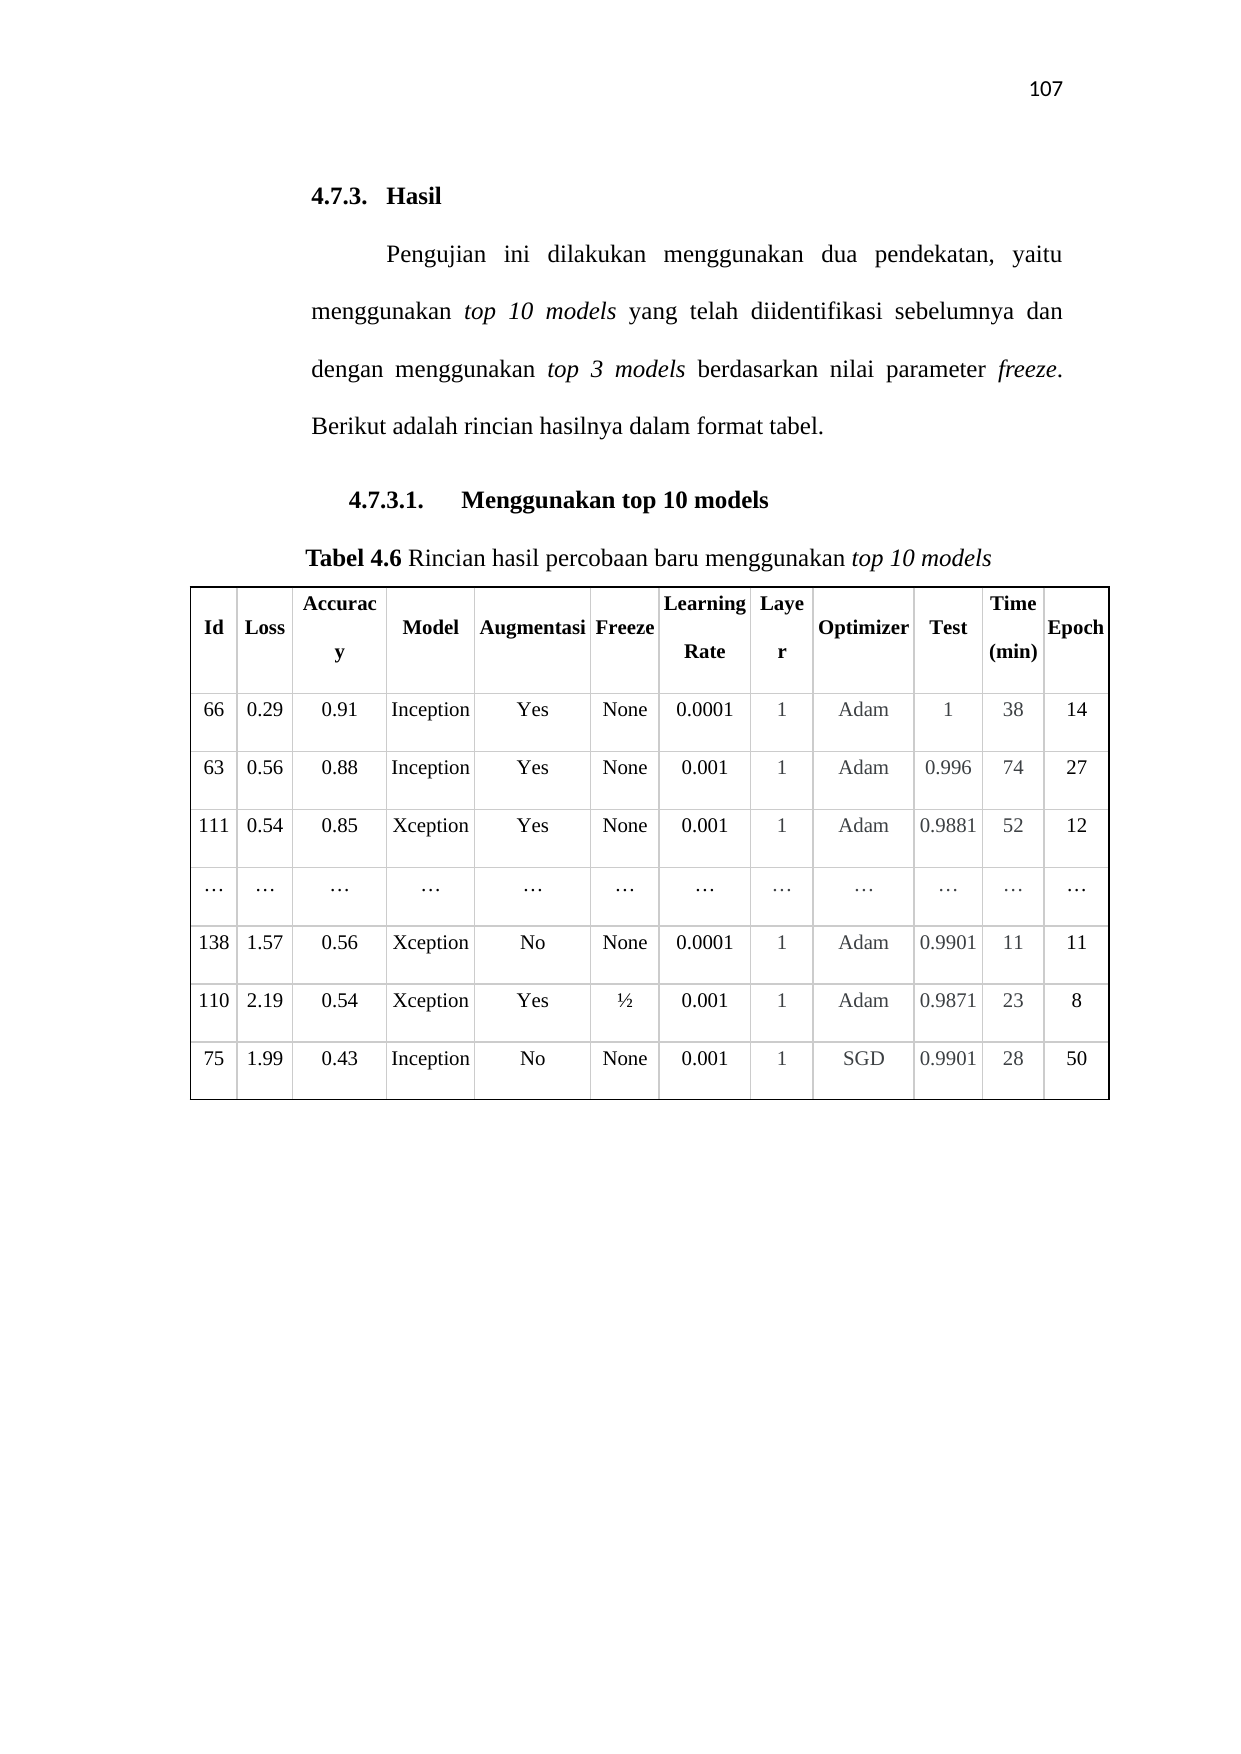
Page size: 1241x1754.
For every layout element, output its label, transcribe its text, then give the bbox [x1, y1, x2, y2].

table_cell No [475, 1043, 590, 1099]
table_cell 0.001 [660, 810, 750, 867]
table_cell 1.57 [238, 927, 292, 983]
table_cell Inception [387, 1043, 474, 1099]
table_cell 38 [983, 694, 1043, 751]
table_cell … [915, 868, 982, 925]
table_cell None [591, 694, 658, 751]
table_cell 110 [191, 985, 236, 1041]
table_cell 1 [751, 752, 812, 809]
table_cell 111 [191, 810, 236, 867]
table_cell 1 [915, 694, 982, 751]
table_cell 0.996 [915, 752, 982, 809]
table_cell 0.56 [238, 752, 292, 809]
table_cell 0.0001 [660, 927, 750, 983]
text Pengujian ini dilakukan menggunakan dua pendekatan, yaitu menggunakan top 10 models yang telah diidentifikasi sebelumnya dan dengan menggunakan top 3 models berdasarkan nilai parameter freeze. Berikut adalah rincian hasilnya dalam format tabel. [311, 239, 1063, 440]
table_cell 2.19 [238, 985, 292, 1041]
table_cell … [387, 868, 474, 925]
table_cell 0.001 [660, 1043, 750, 1099]
table_cell 1 [751, 927, 812, 983]
table_header Layer [751, 588, 812, 692]
subtitle Hasil [311, 181, 1063, 210]
table_cell 0.54 [293, 985, 386, 1041]
table_header Accuracy [293, 588, 386, 692]
table_cell … [293, 868, 386, 925]
table_cell 1.99 [238, 1043, 292, 1099]
table_cell 0.9871 [915, 985, 982, 1041]
table_header Model [387, 588, 474, 692]
table_cell SGD [814, 1043, 913, 1099]
table_cell 0.9901 [915, 927, 982, 983]
table_cell … [983, 868, 1043, 925]
table_cell 11 [1045, 927, 1108, 983]
table_header Test [915, 588, 982, 692]
table_cell 138 [191, 927, 236, 983]
table_cell 75 [191, 1043, 236, 1099]
table_cell 0.29 [238, 694, 292, 751]
table_cell 8 [1045, 985, 1108, 1041]
table_cell 1 [751, 810, 812, 867]
table_cell Adam [814, 927, 913, 983]
table_cell Inception [387, 694, 474, 751]
table_cell 11 [983, 927, 1043, 983]
table_header Time (min) [983, 588, 1043, 692]
table_cell 0.88 [293, 752, 386, 809]
table_cell 0.85 [293, 810, 386, 867]
table_cell … [475, 868, 590, 925]
table_cell None [591, 810, 658, 867]
table_cell Yes [475, 694, 590, 751]
table_cell 0.0001 [660, 694, 750, 751]
table_cell Yes [475, 752, 590, 809]
table_header Epoch [1045, 588, 1108, 692]
table_cell 0.001 [660, 985, 750, 1041]
table_cell 1 [751, 1043, 812, 1099]
table_cell None [591, 927, 658, 983]
table_cell Xception [387, 927, 474, 983]
table_header Learning Rate [660, 588, 750, 692]
table_cell … [191, 868, 236, 925]
table_cell Adam [814, 694, 913, 751]
table_header Optimizer [814, 588, 913, 692]
table_cell 0.91 [293, 694, 386, 751]
table_cell 0.54 [238, 810, 292, 867]
table_cell Xception [387, 985, 474, 1041]
table_cell 0.43 [293, 1043, 386, 1099]
table_cell 14 [1045, 694, 1108, 751]
table_cell … [751, 868, 812, 925]
table_cell … [591, 868, 658, 925]
subtitle Menggunakan top 10 models [349, 486, 1063, 514]
table_cell Adam [814, 752, 913, 809]
table_cell … [238, 868, 292, 925]
table_header Freeze [591, 588, 658, 692]
table_cell No [475, 927, 590, 983]
table_cell Yes [475, 985, 590, 1041]
table_cell … [814, 868, 913, 925]
table_cell Inception [387, 752, 474, 809]
table_cell … [660, 868, 750, 925]
table_cell 12 [1045, 810, 1108, 867]
table_cell 0.9881 [915, 810, 982, 867]
table_cell None [591, 752, 658, 809]
table_cell 1 [751, 985, 812, 1041]
table_header Augmentasi [475, 588, 590, 692]
table_cell 0.001 [660, 752, 750, 809]
table_cell 52 [983, 810, 1043, 867]
table_header Id [191, 588, 236, 692]
table_cell 23 [983, 985, 1043, 1041]
table_cell … [1045, 868, 1108, 925]
table_cell 1 [751, 694, 812, 751]
table_header Loss [238, 588, 292, 692]
table_cell 28 [983, 1043, 1043, 1099]
table_cell 27 [1045, 752, 1108, 809]
table_cell Xception [387, 810, 474, 867]
table_cell 0.56 [293, 927, 386, 983]
table_cell 0.9901 [915, 1043, 982, 1099]
table_cell Yes [475, 810, 590, 867]
table_cell 63 [191, 752, 236, 809]
table_cell 50 [1045, 1043, 1108, 1099]
table_cell Adam [814, 985, 913, 1041]
table_cell None [591, 1043, 658, 1099]
table_cell Adam [814, 810, 913, 867]
table_cell ½ [591, 985, 658, 1041]
table_cell 66 [191, 694, 236, 751]
table_cell 74 [983, 752, 1043, 809]
